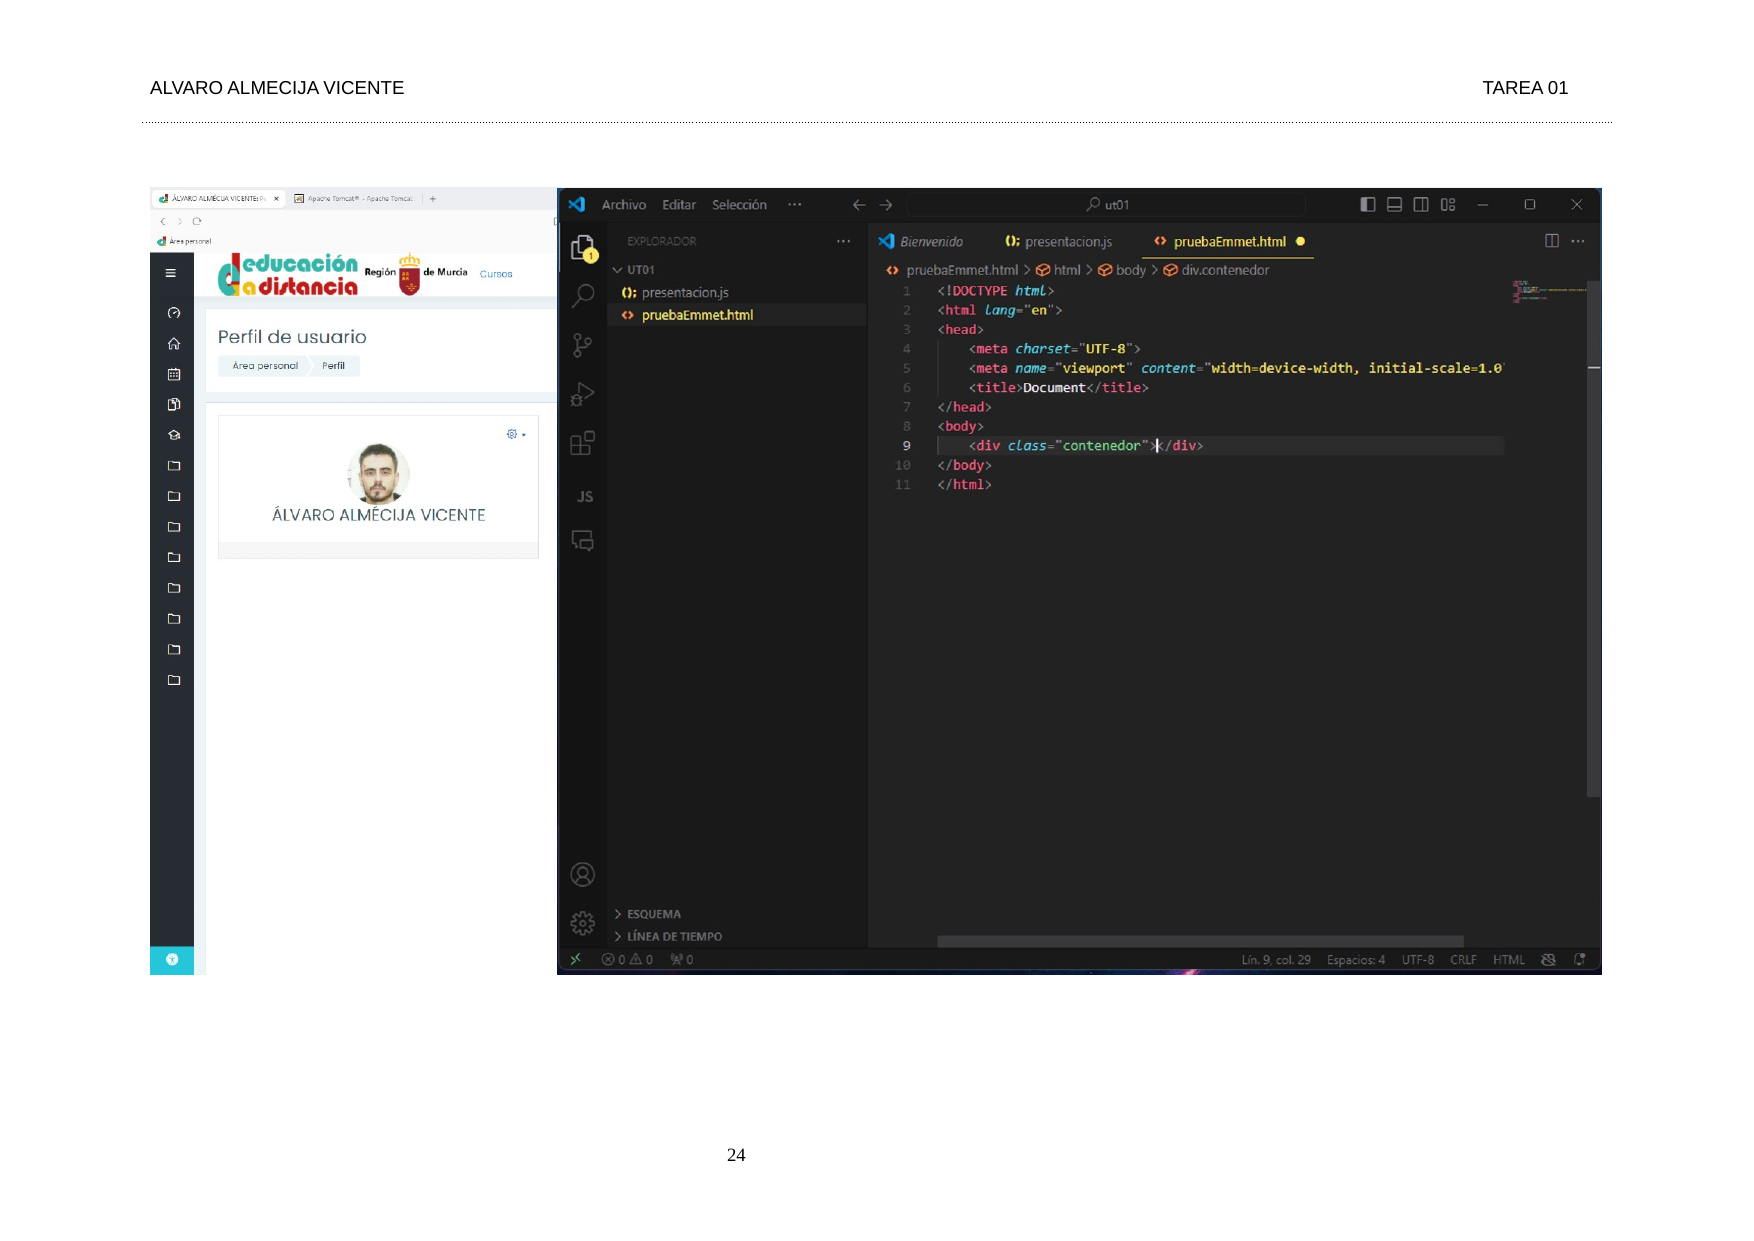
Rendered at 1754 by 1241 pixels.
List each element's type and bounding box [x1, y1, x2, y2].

picture [150, 187, 1602, 975]
